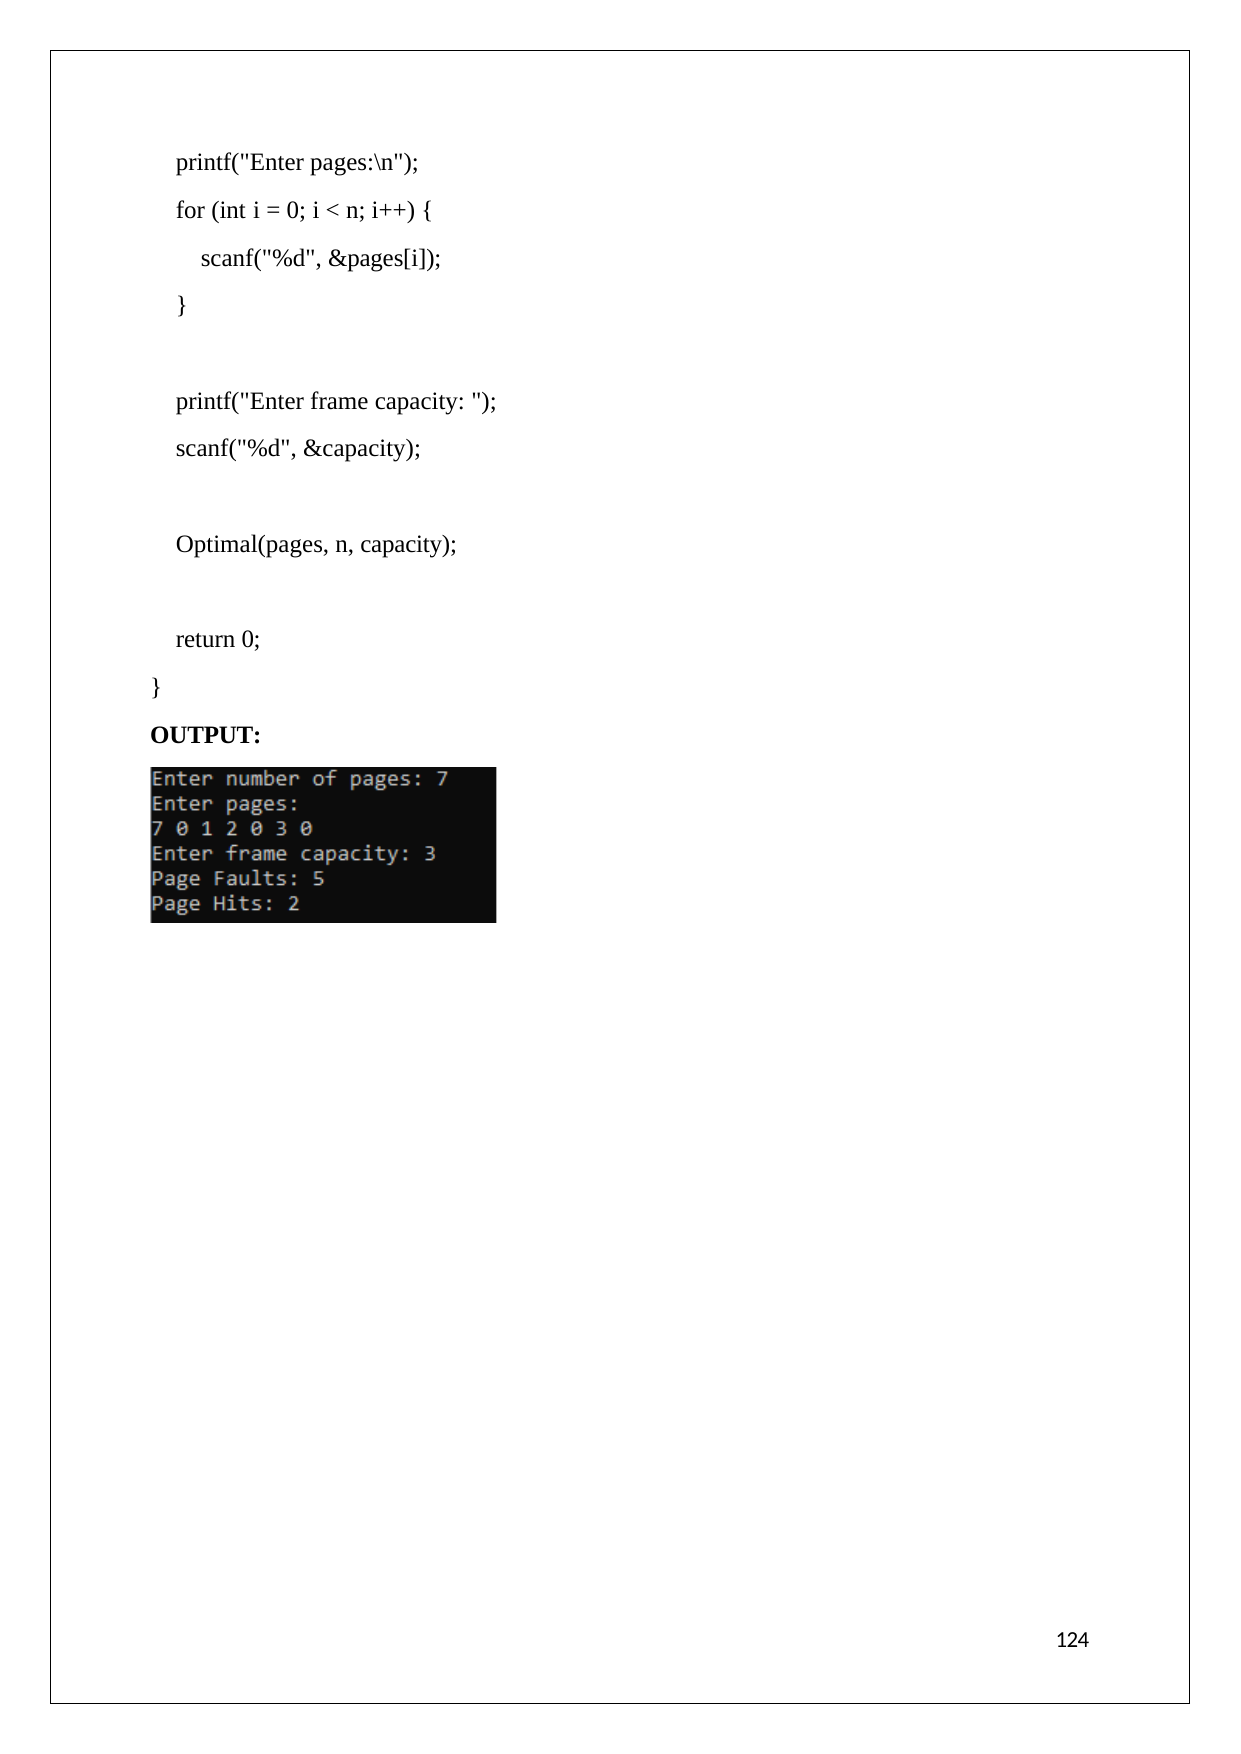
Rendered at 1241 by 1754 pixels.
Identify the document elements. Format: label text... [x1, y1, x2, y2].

text } [150, 672, 1128, 701]
text OUTPUT: [150, 720, 1128, 749]
text printf("Enter pages:\n"); for (int i = 0; i < n; i++) { [176, 147, 444, 223]
text scanf("%d", &pages[i]); [201, 243, 1128, 271]
picture [150, 767, 497, 923]
text return 0; [176, 624, 1128, 653]
text printf("Enter frame capacity: "); scanf("%d", &capacity); [176, 386, 554, 462]
text Optimal(pages, n, capacity); [176, 529, 1128, 557]
text } [176, 290, 1128, 319]
